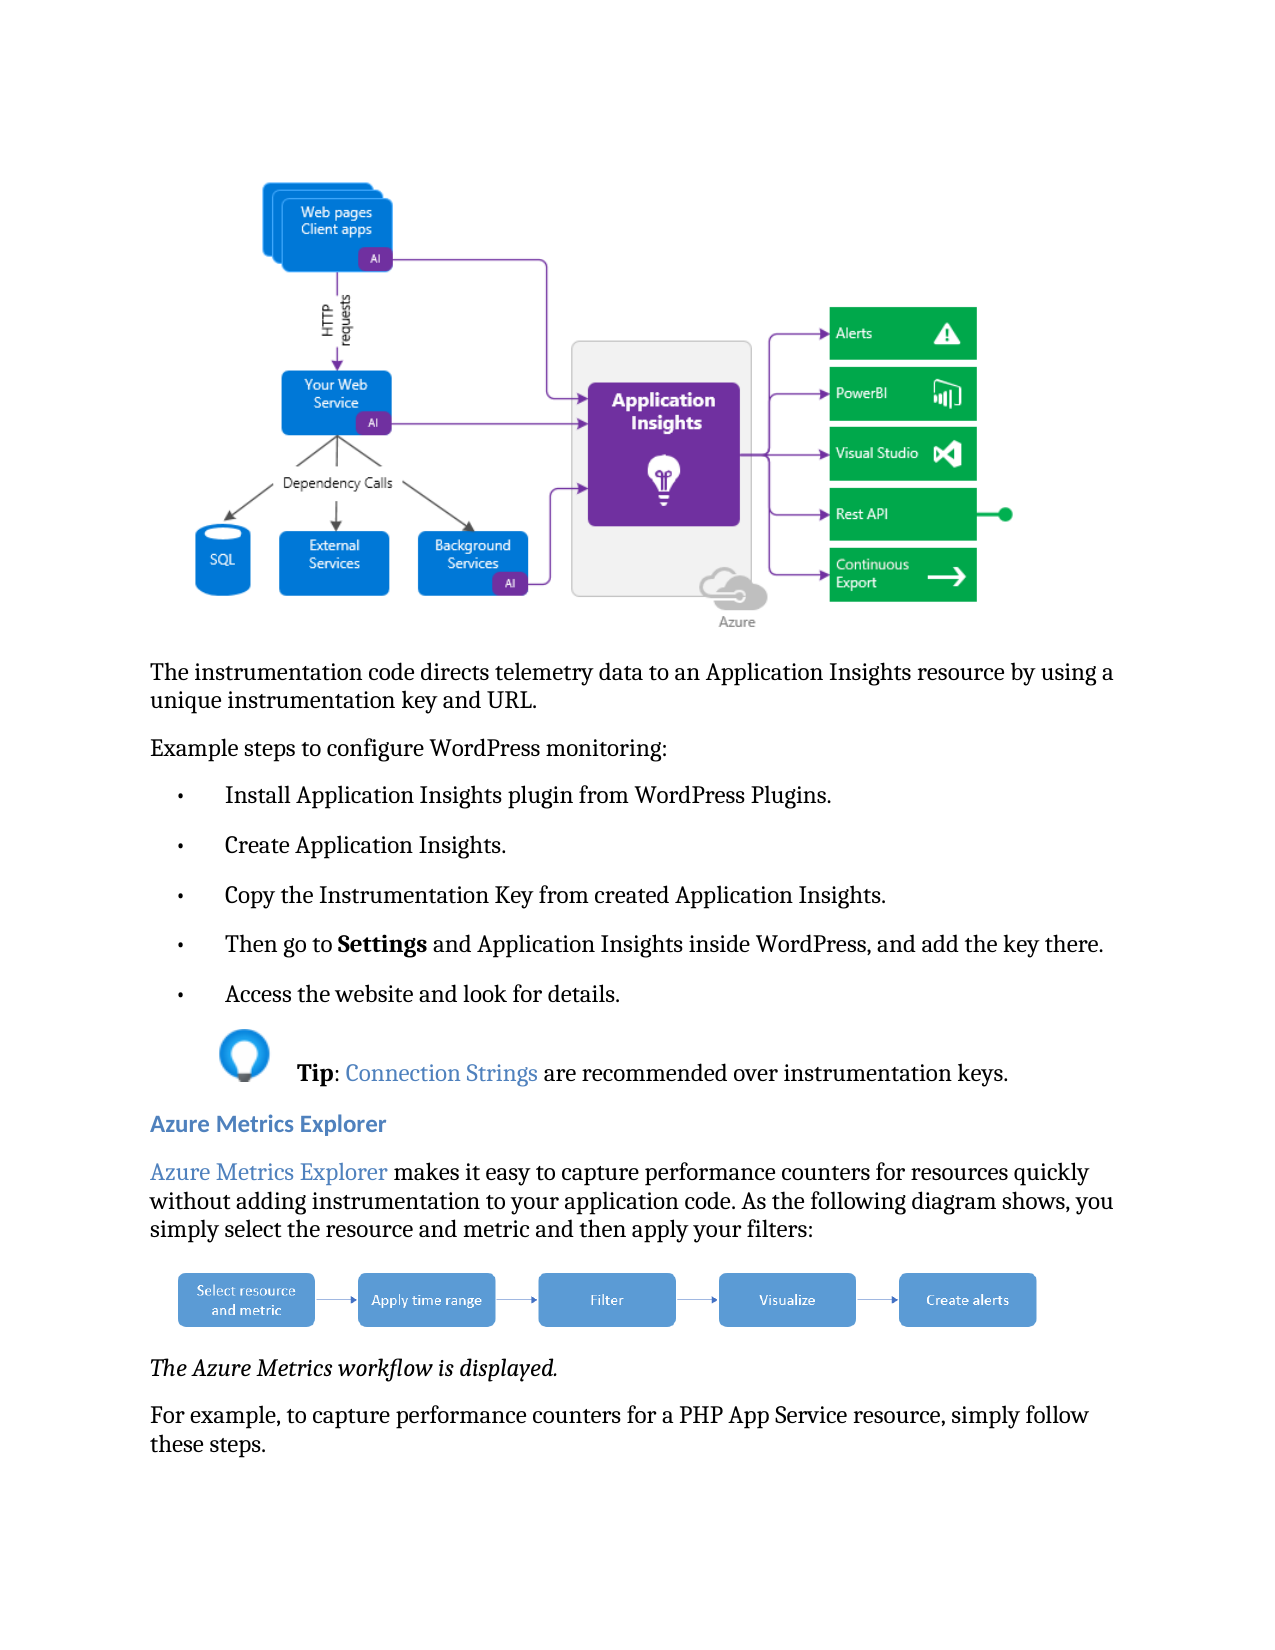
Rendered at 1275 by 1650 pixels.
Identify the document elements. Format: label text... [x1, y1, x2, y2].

list Then go to Settings and Application Insights inside WordPress, and add the key there. [175, 930, 1125, 959]
text Azure Metrics Explorer makes it easy to capture performance counters for resources quickly without adding instrumentation to your application code. As the following diagram shows, you simply select the resource and metric and then apply your filters: [150, 1158, 1125, 1244]
subtitle Azure Metrics Explorer [150, 1108, 1125, 1139]
list Install Application Insights plugin from WordPress Plugins. [175, 781, 1125, 810]
text The instrumentation code directs telemetry data to an Application Insights resource by using a unique instrumentation key and URL. [150, 658, 1125, 715]
text Example steps to configure WordPress monitoring: [150, 734, 1125, 763]
text For example, to capture performance counters for a PHP App Service resource, simply follow these steps. [150, 1401, 1125, 1459]
list Create Application Insights. [175, 831, 1125, 860]
picture [218, 1029, 273, 1082]
list Copy the Instrumentation Key from created Application Insights. [175, 881, 1125, 909]
picture [168, 150, 1044, 639]
picture [168, 1262, 1044, 1333]
list Access the website and look for details. [175, 980, 1125, 1008]
text The Azure Metrics workflow is displayed. [150, 1354, 1125, 1383]
text Tip: Connection Strings are recommended over instrumentation keys. [200, 1029, 1075, 1088]
